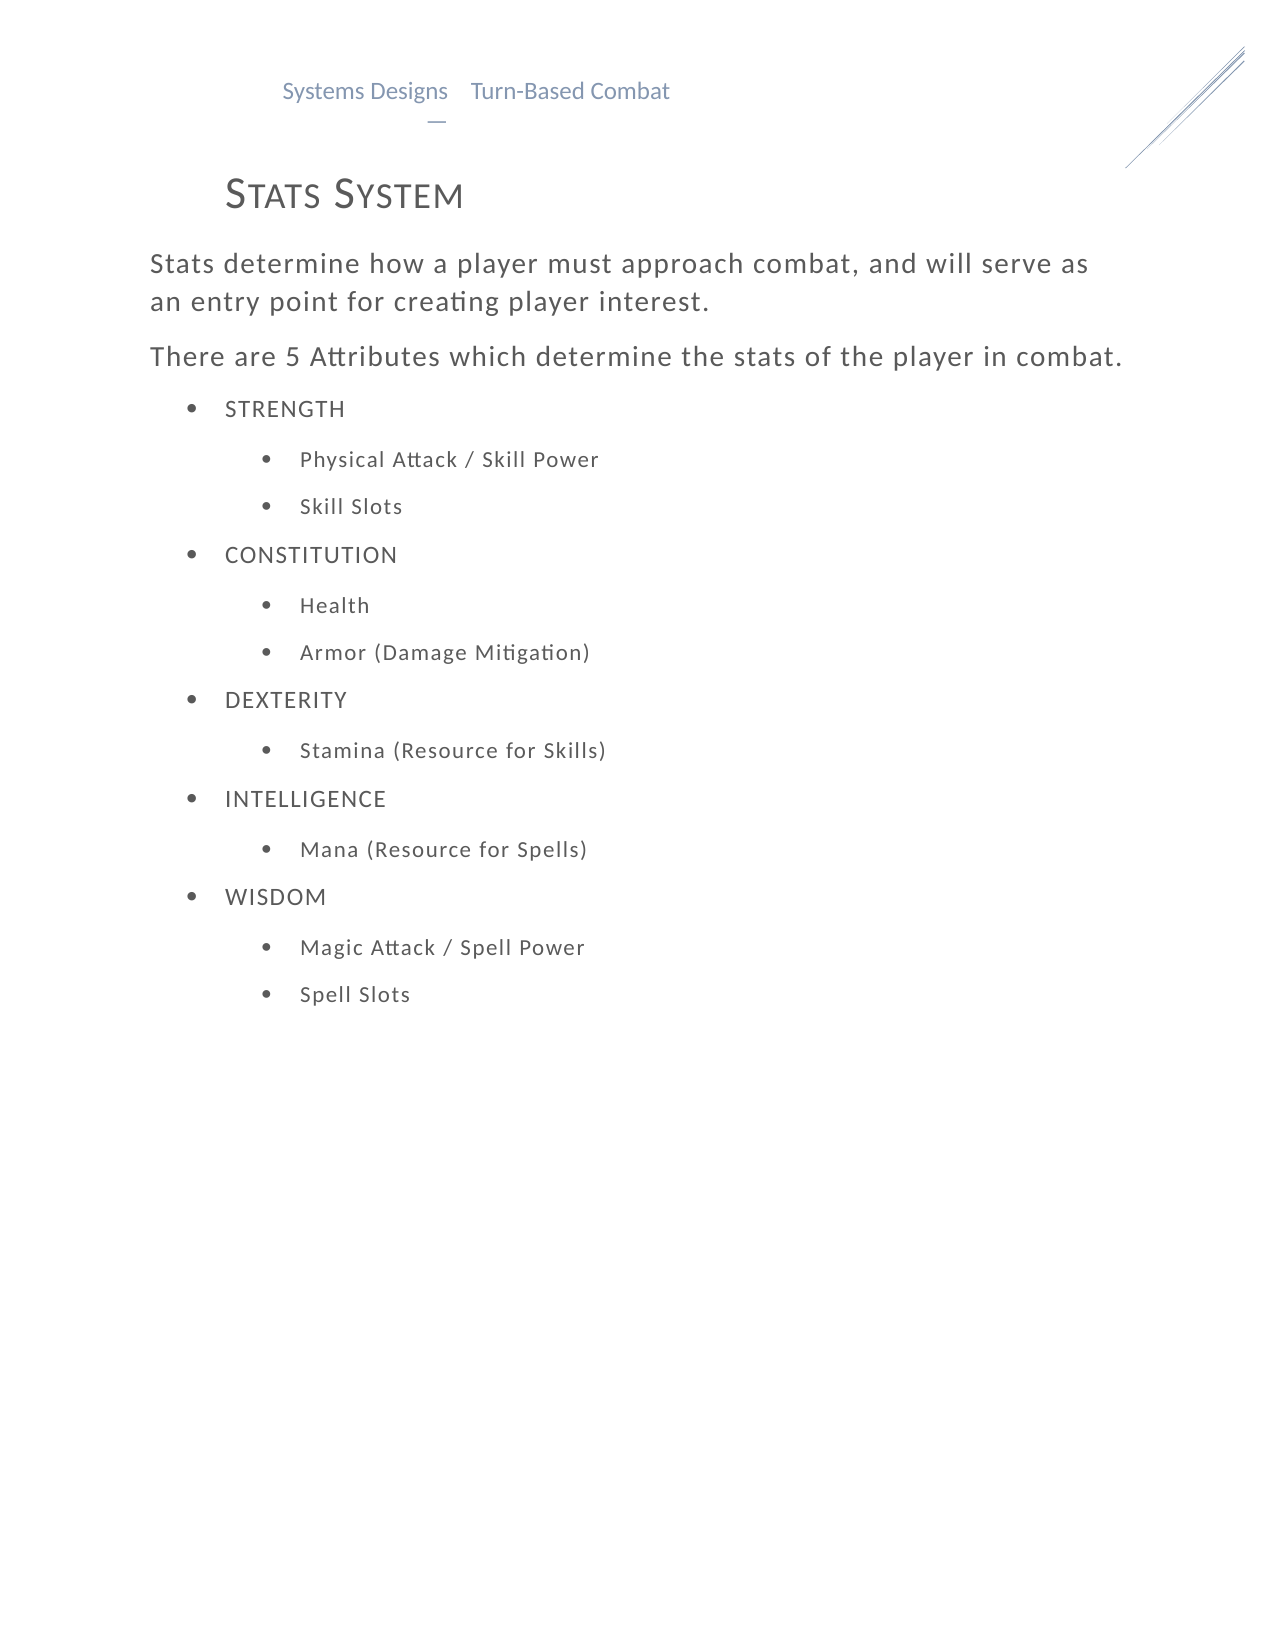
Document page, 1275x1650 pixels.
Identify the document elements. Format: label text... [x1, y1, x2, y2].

text DEXTERITY [187, 684, 1125, 715]
text Spell Slots [262, 980, 1125, 1008]
text INTELLIGENCE [187, 783, 1125, 813]
text Health [262, 591, 1125, 619]
text Mana (Resource for Spells) [262, 835, 1125, 863]
text Armor (Damage Mitigation) [262, 638, 1125, 666]
text There are 5 Attributes which determine the stats of the player in combat. [150, 338, 1125, 374]
text Stamina (Resource for Skills) [262, 736, 1125, 764]
text Physical Attack / Skill Power [262, 445, 1125, 473]
text Stats determine how a player must approach combat, and will serve as an entry point for creating player interest. [150, 245, 1125, 319]
text Magic Attack / Spell Power [262, 933, 1125, 961]
text WISDOM [187, 882, 1125, 912]
text Skill Slots [262, 492, 1125, 520]
text CONSTITUTION [187, 539, 1125, 569]
text STRENGTH [187, 394, 1125, 424]
list Stats System [225, 164, 1125, 220]
